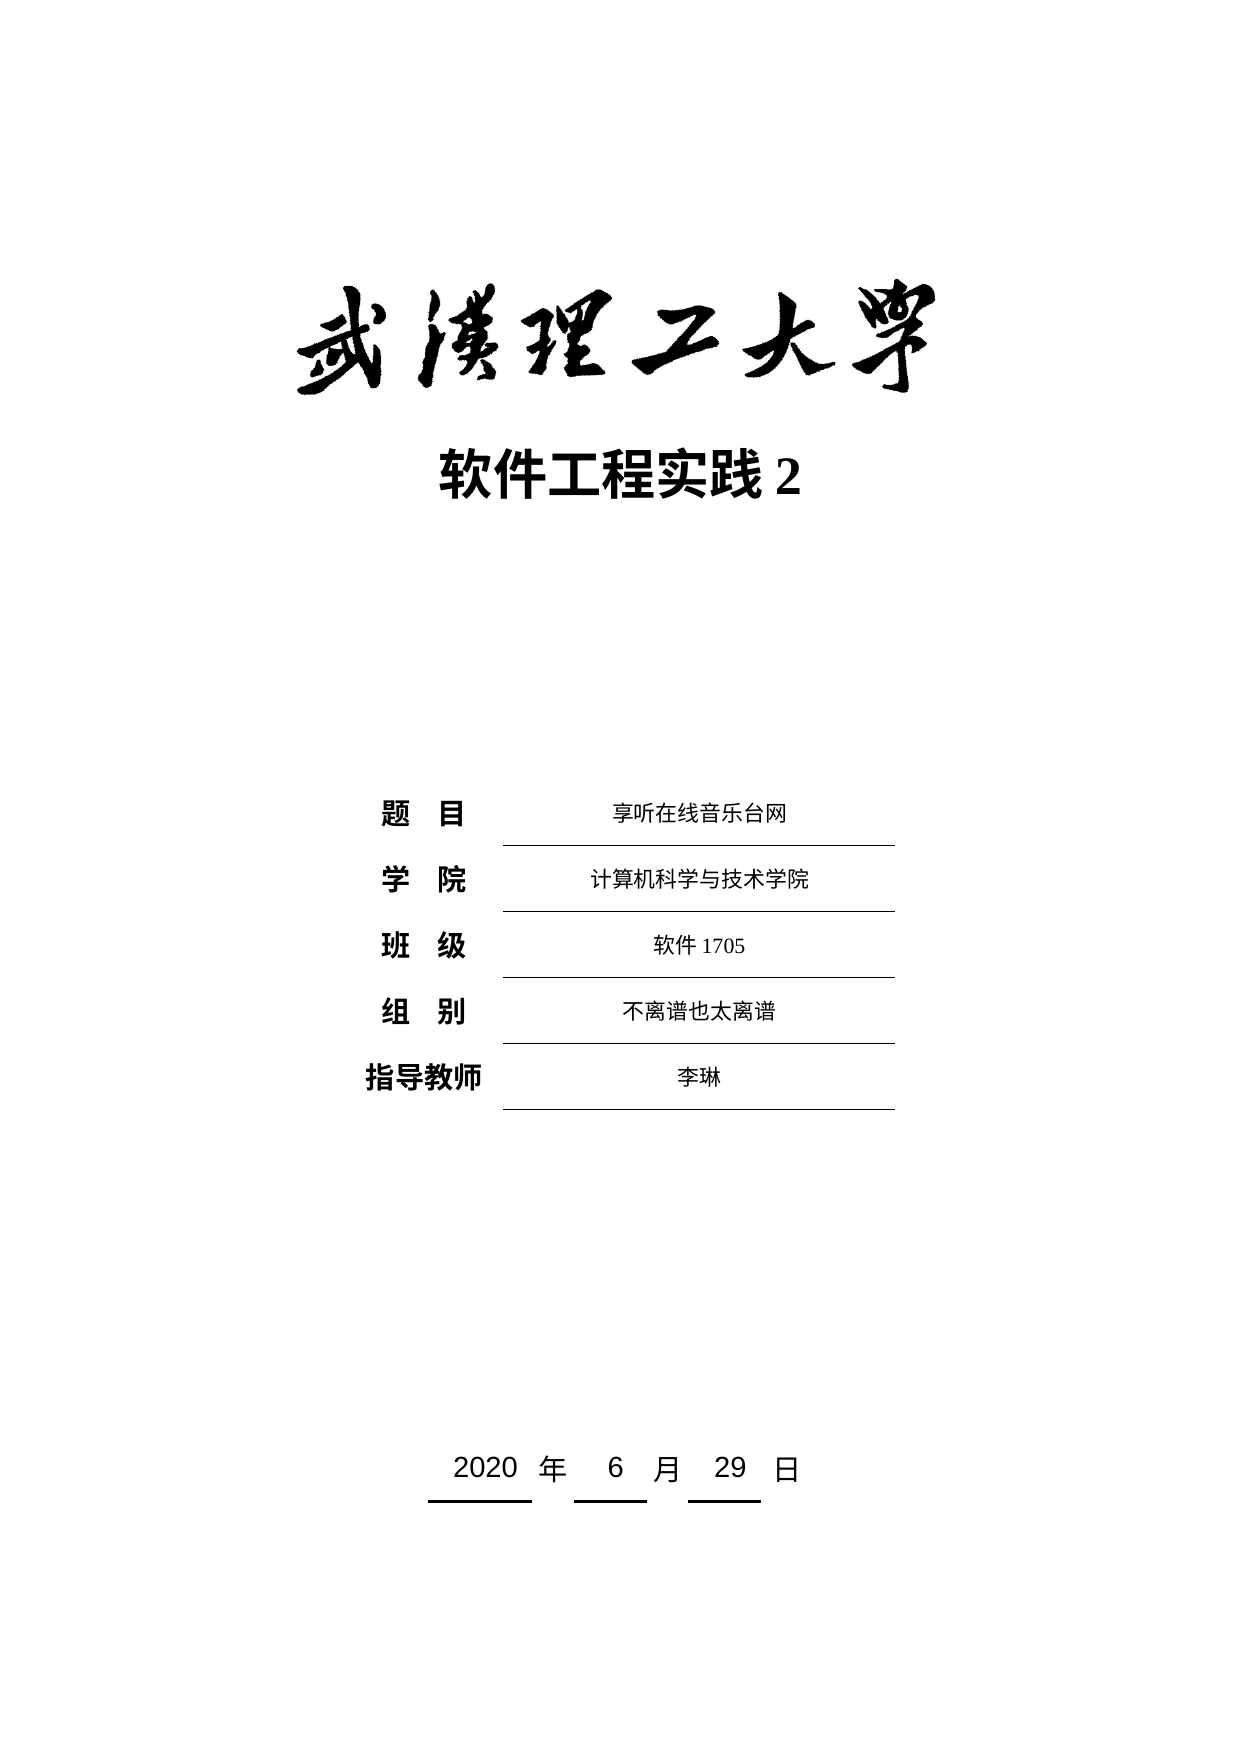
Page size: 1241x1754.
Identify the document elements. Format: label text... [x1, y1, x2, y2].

table_header 29 [688, 1435, 761, 1500]
table_header 2020 [428, 1435, 532, 1500]
table_cell 指导教师 [345, 1043, 503, 1109]
table_header 年 [532, 1435, 574, 1500]
table_header 题 目 [345, 780, 503, 844]
table_cell 软件1705 [503, 912, 895, 977]
table_cell 学 院 [345, 845, 503, 911]
table_cell 组 别 [345, 977, 503, 1043]
picture [260, 257, 954, 419]
table_header 日 [761, 1435, 812, 1500]
table_header 月 [647, 1435, 688, 1500]
table_header 6 [574, 1435, 647, 1500]
table_cell 班 级 [345, 911, 503, 977]
table_cell 不离谱也太离谱 [503, 978, 895, 1043]
table_cell 李琳 [503, 1044, 895, 1109]
table_cell 计算机科学与技术学院 [503, 846, 895, 911]
table_header 享听在线音乐台网 [503, 780, 895, 844]
